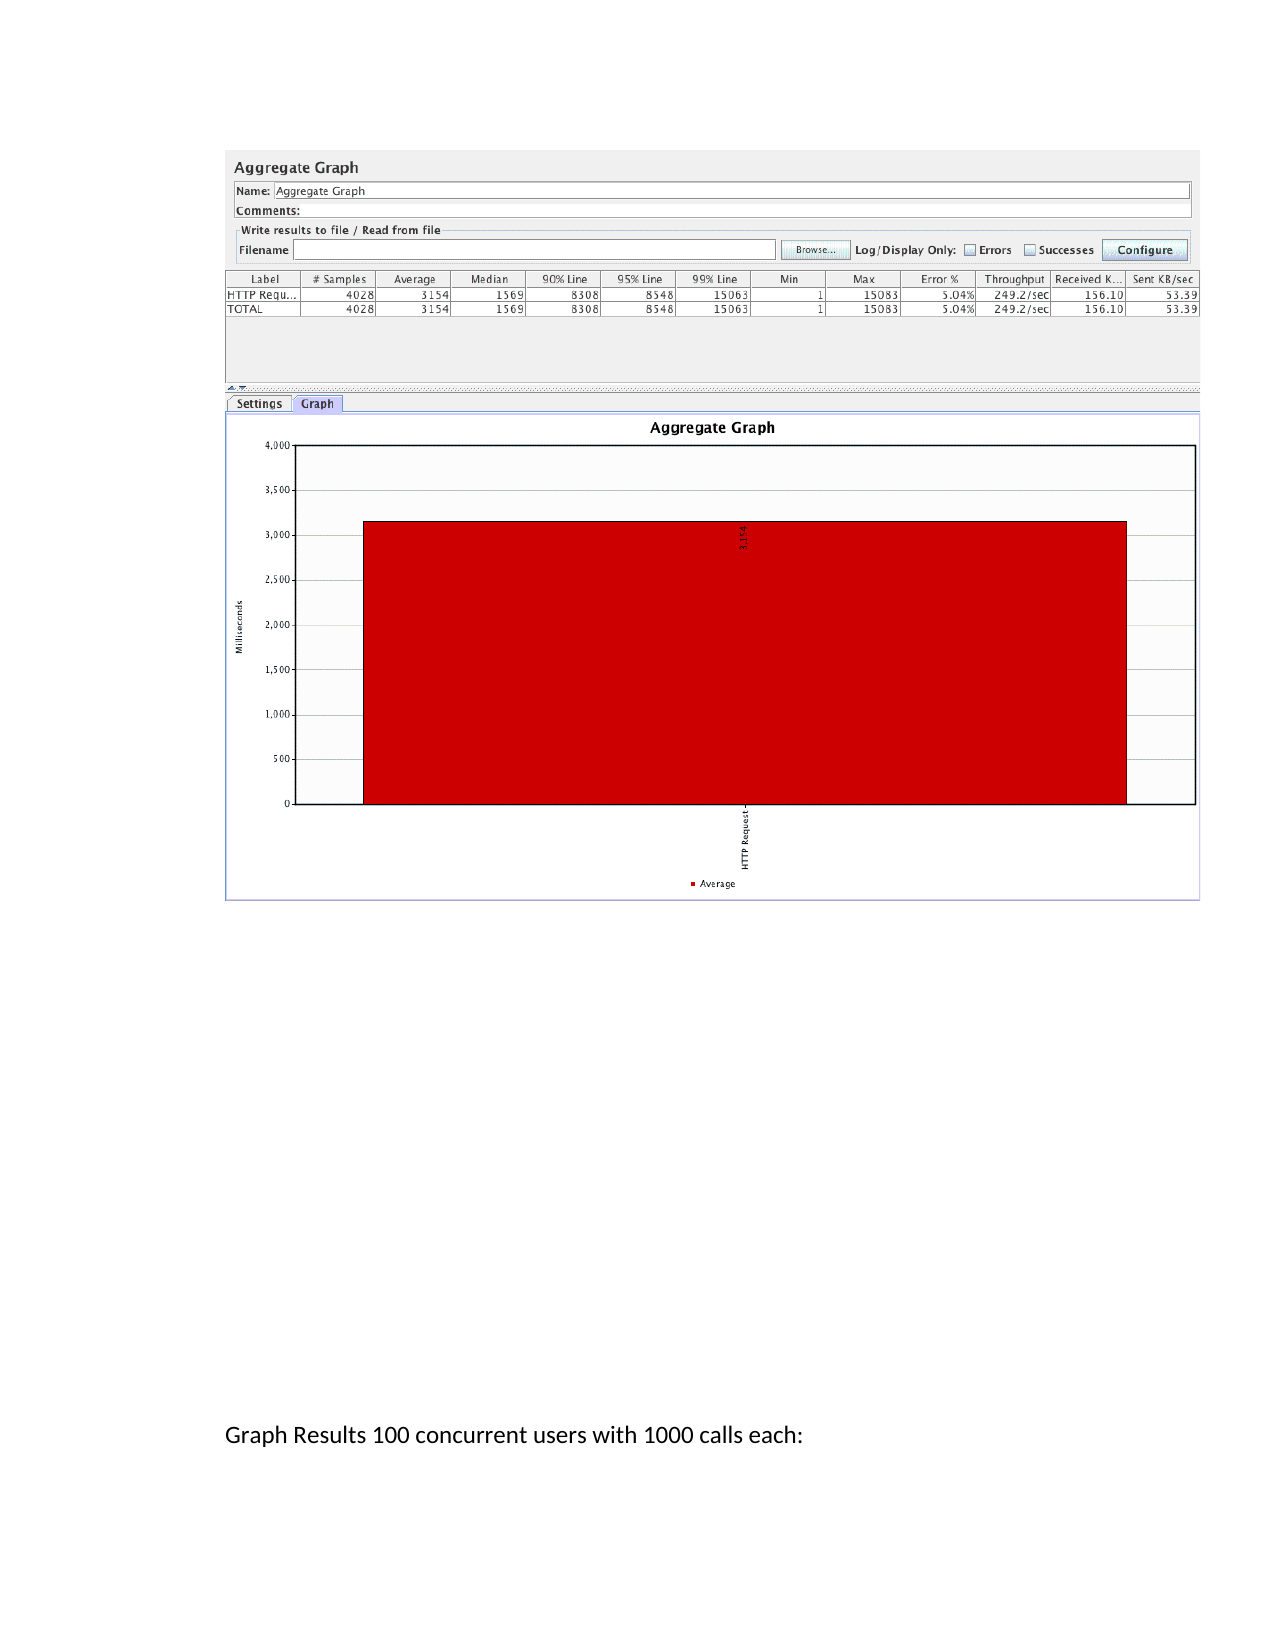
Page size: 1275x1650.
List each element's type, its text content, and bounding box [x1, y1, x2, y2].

text Graph Results 100 concurrent users with 1000 calls each: [225, 1419, 1125, 1450]
picture [225, 150, 1200, 901]
